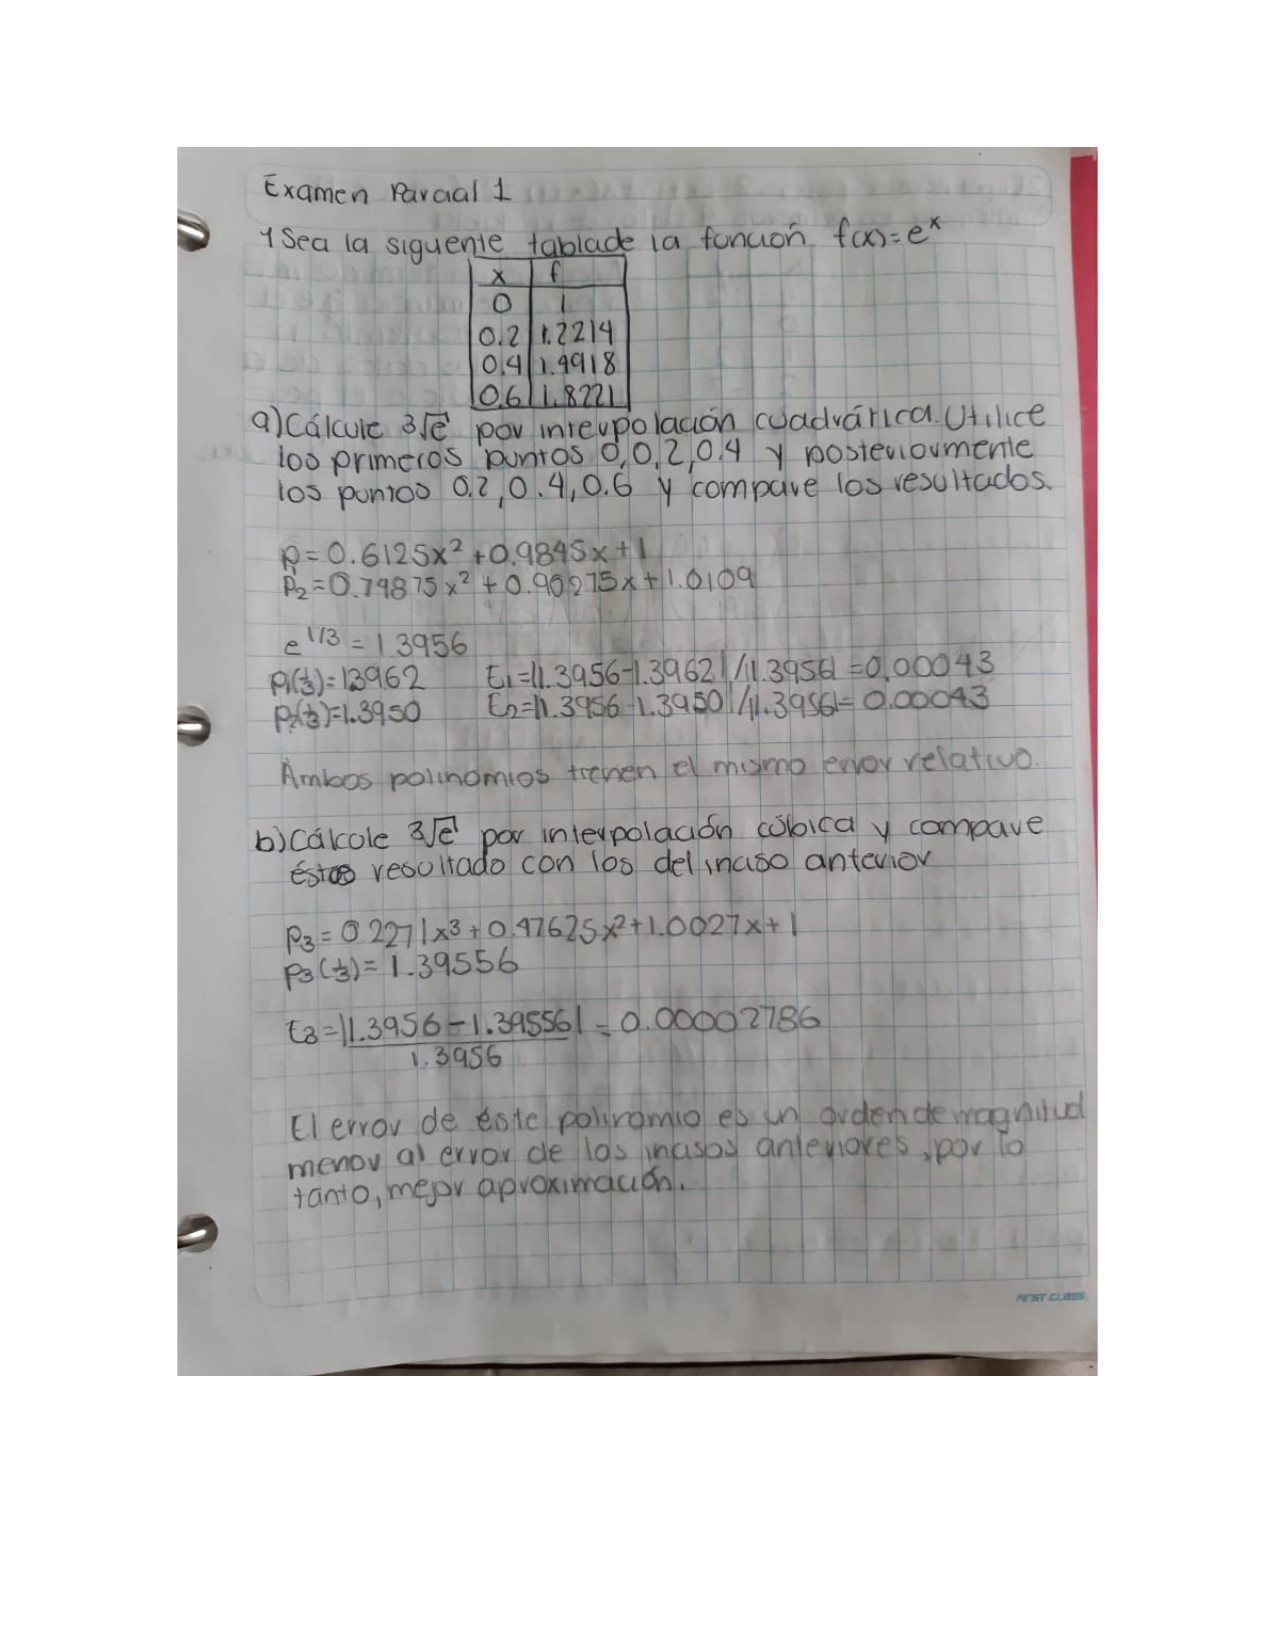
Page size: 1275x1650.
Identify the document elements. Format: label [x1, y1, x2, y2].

picture [177, 147, 1098, 1376]
